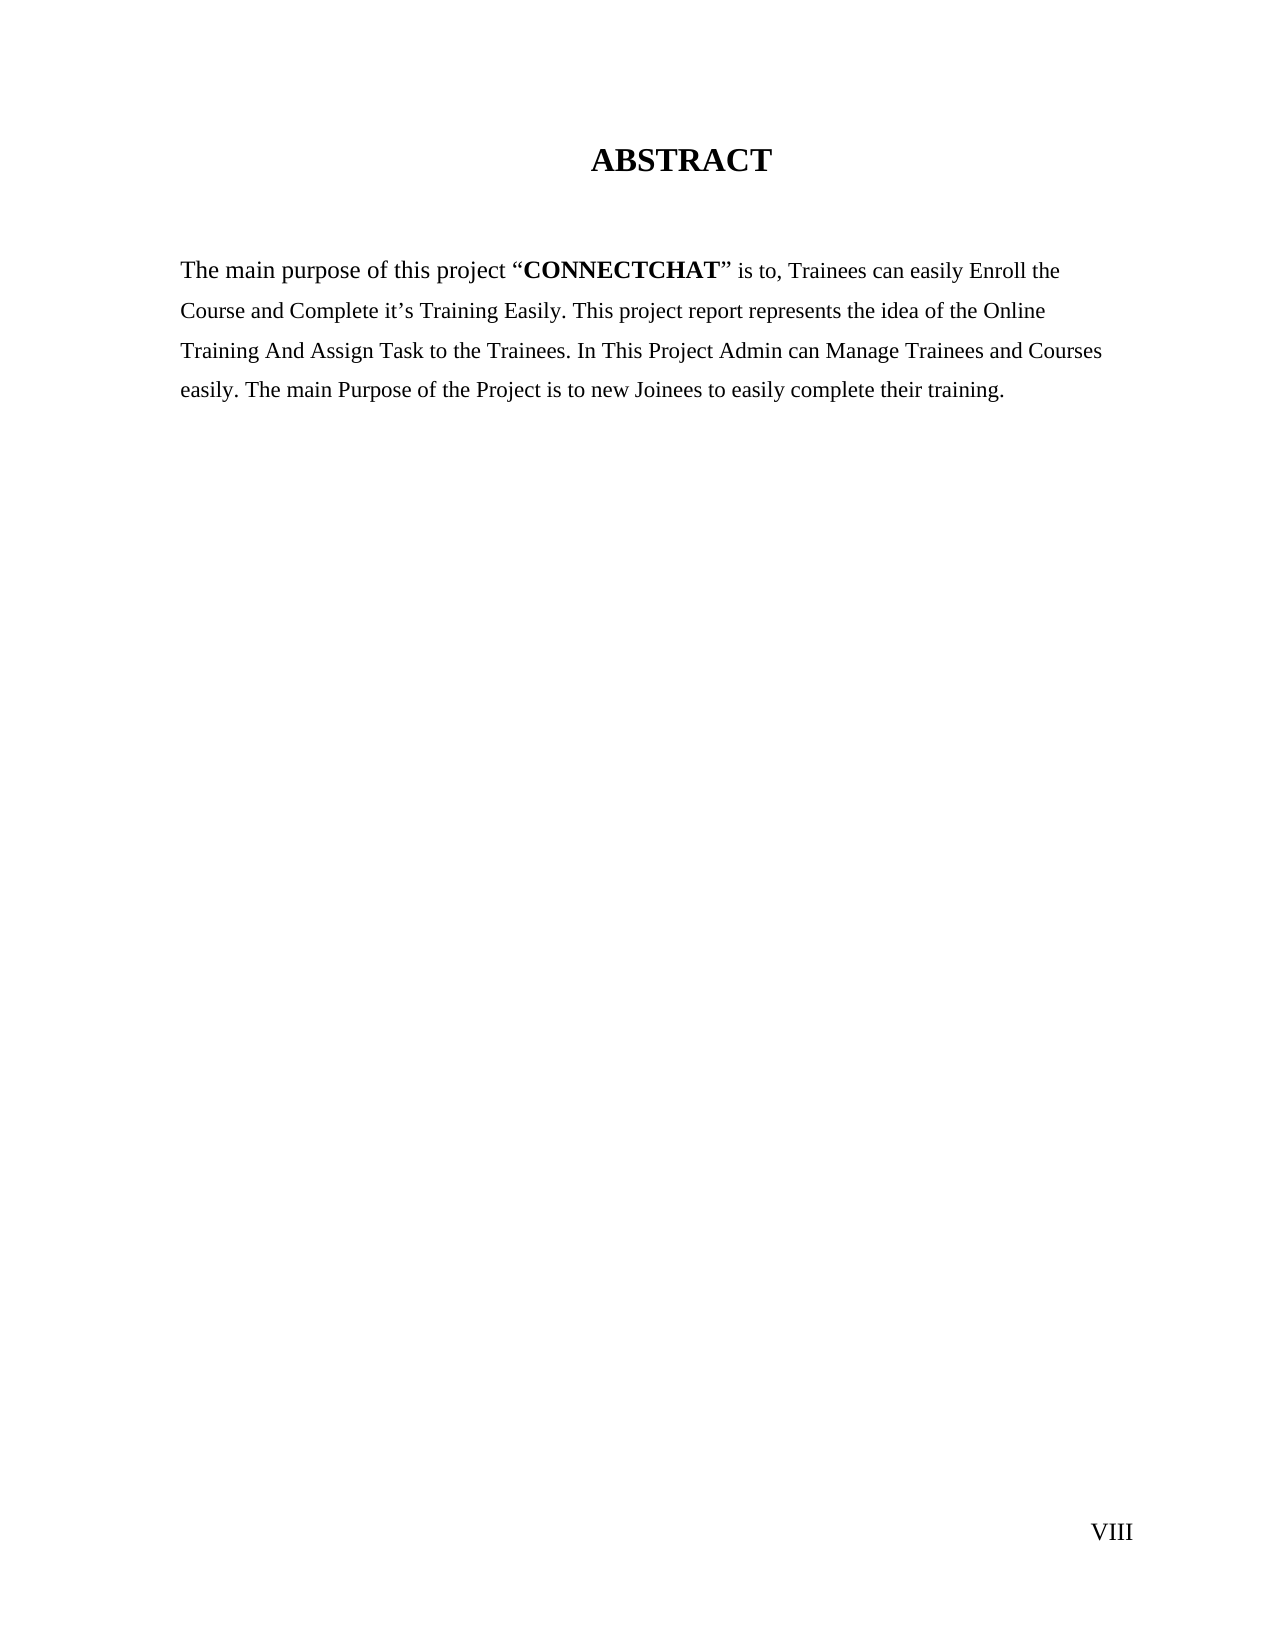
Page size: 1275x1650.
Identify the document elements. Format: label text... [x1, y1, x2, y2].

text The main purpose of this project “CONNECTCHAT” is to, Trainees can easily Enroll the Course and Complete it’s Training Easily. This project report represents the idea of the Online Training And Assign Task to the Trainees. In This Project Admin can Manage Trainees and Courses easily. The main Purpose of the Project is to new Joinees to easily complete their training. [180, 255, 1126, 403]
text ABSTRACT [119, 140, 1244, 179]
